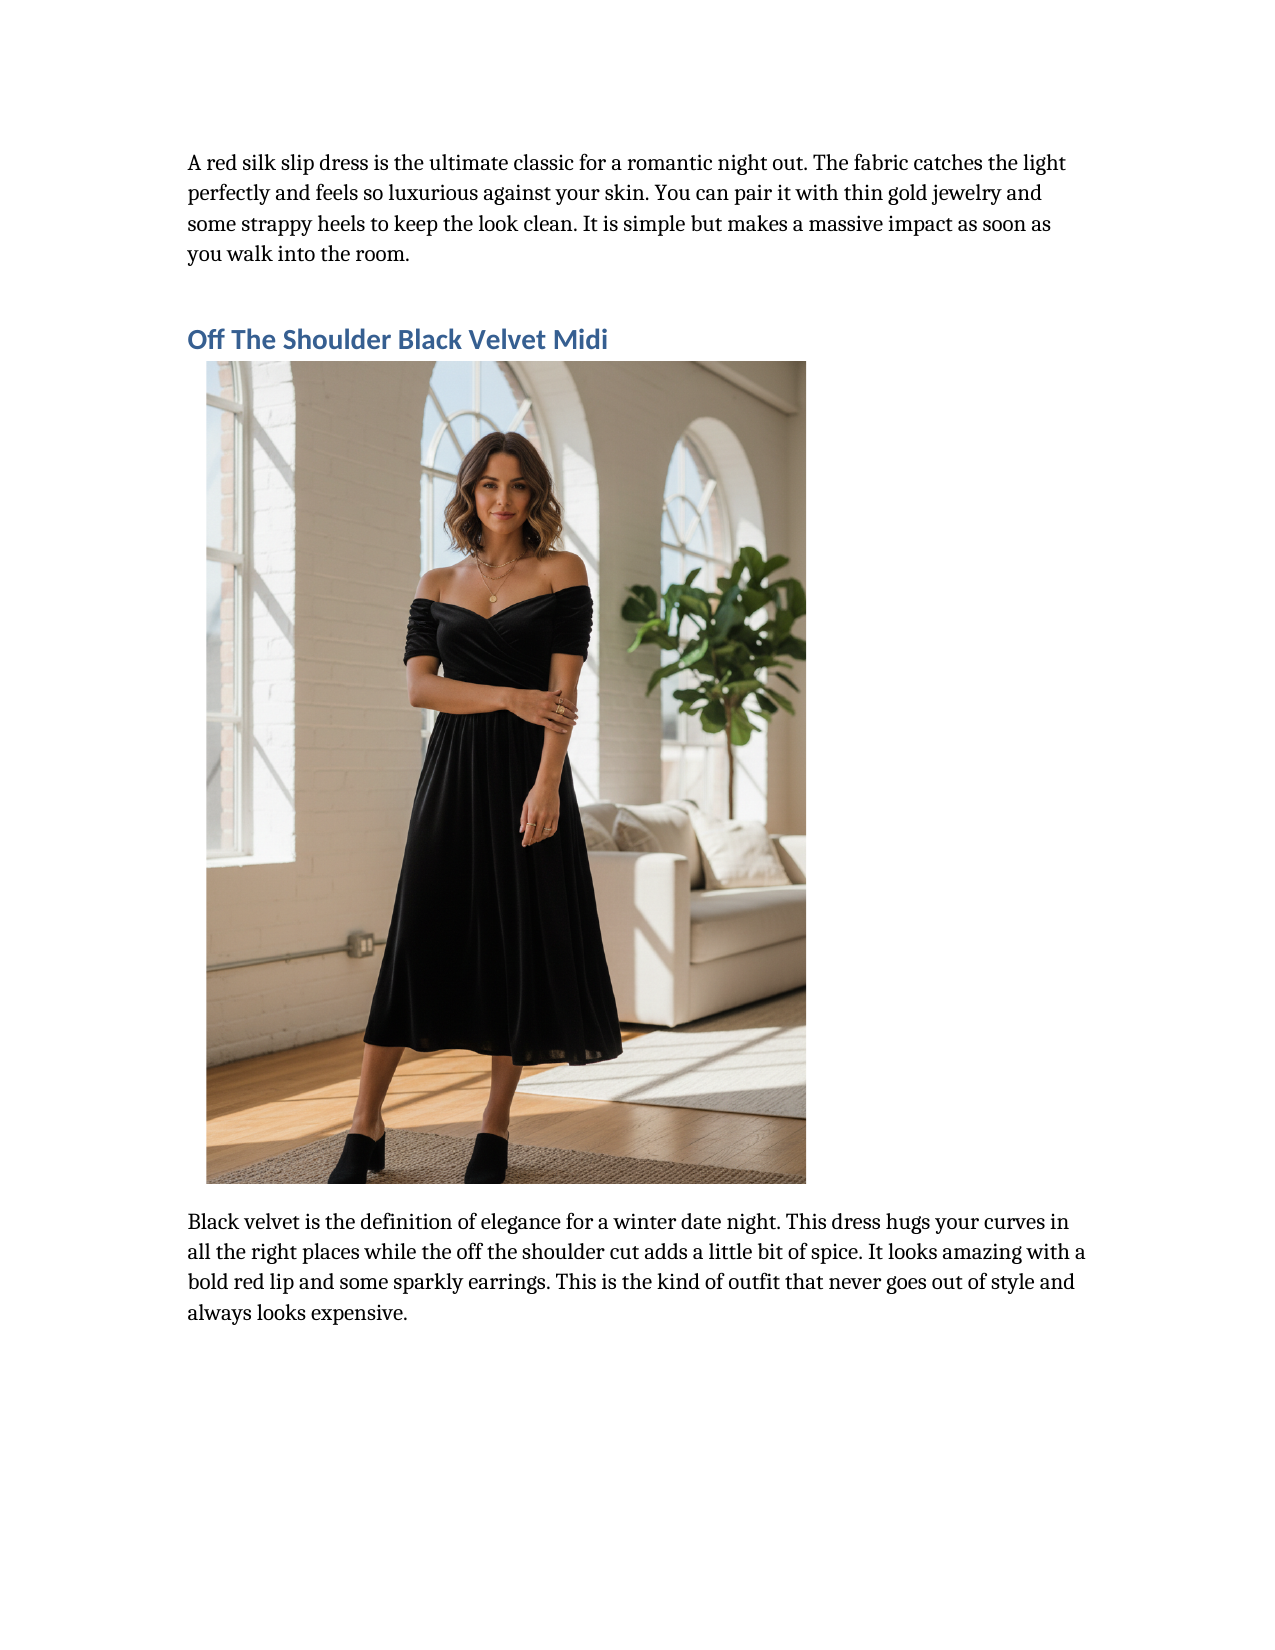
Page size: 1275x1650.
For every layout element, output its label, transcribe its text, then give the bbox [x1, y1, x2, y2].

picture [206, 361, 807, 1184]
text Black velvet is the definition of elegance for a winter date night. This dress hugs your curves in all the right places while the off the shoulder cut adds a little bit of spice. It looks amazing with a bold red lip and some sparkly earrings. This is the kind of outfit that never goes out of style and always looks expensive. [187, 1209, 1087, 1326]
subtitle Off The Shoulder Black Velvet Midi [187, 321, 1087, 356]
text A red silk slip dress is the ultimate classic for a romantic night out. The fabric catches the light perfectly and feels so luxurious against your skin. You can pair it with thin gold jewelry and some strappy heels to keep the look clean. It is simple but makes a massive impact as soon as you walk into the room. [187, 150, 1087, 267]
